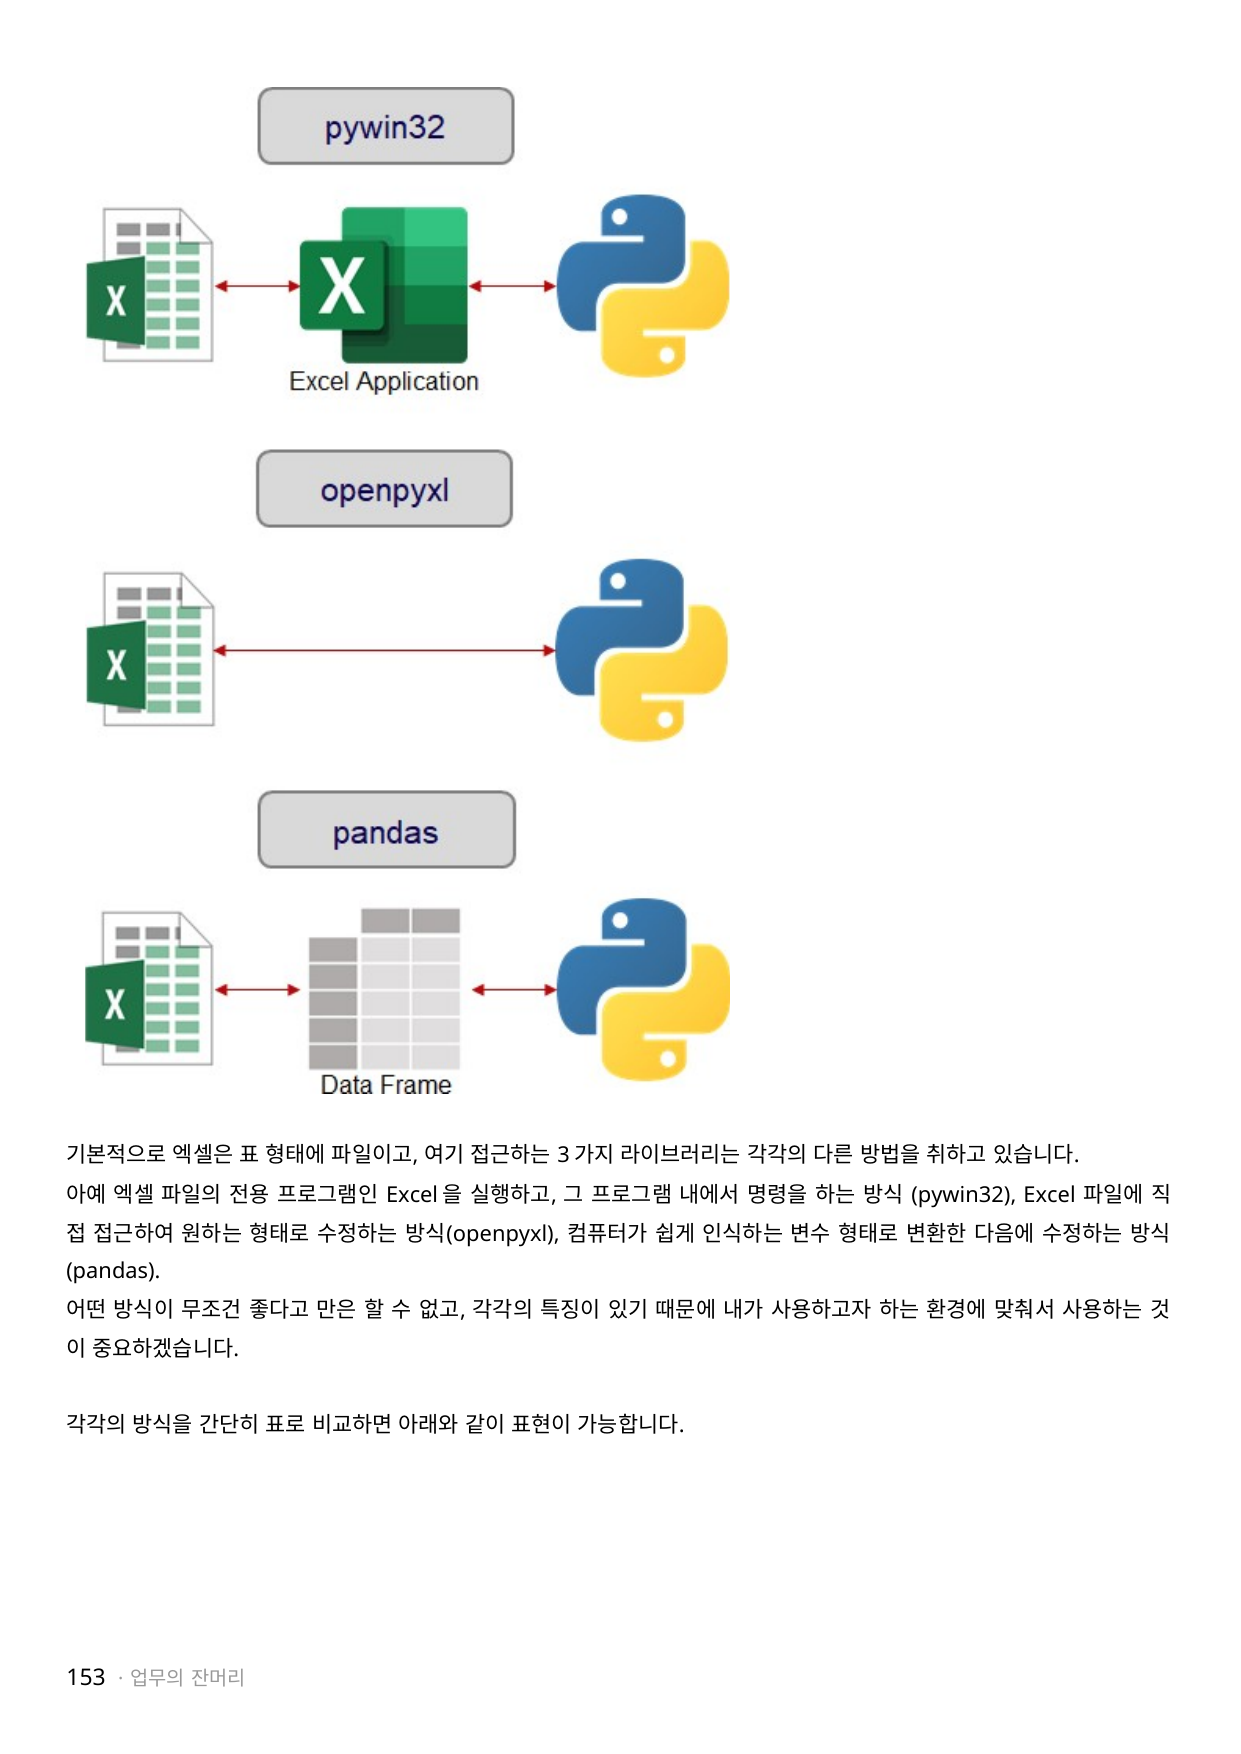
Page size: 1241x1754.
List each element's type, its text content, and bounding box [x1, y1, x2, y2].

text 어떤 방식이 무조건 좋다고 만은 할 수 없고, 각각의 특징이 있기 때문에 내가 사용하고자 하는 환경에 맞춰서 사용하는 것 이 중요하겠습니다. [66, 1292, 1170, 1363]
text 기본적으로 엑셀은 표 형태에 파일이고, 여기 접근하는 3가지 라이브러리는 각각의 다른 방법을 취하고 있습니다. [66, 1137, 1240, 1169]
picture [84, 87, 730, 1094]
text 아예 엑셀 파일의 전용 프로그램인 Excel을 실행하고, 그 프로그램 내에서 명령을 하는 방식 (pywin32), Excel 파일에 직 접 접근하여 원하는 형태로 수정하는 방식(openpyxl), 컴퓨터가 쉽게 인식하는 변수 형태로 변환한 다음에 수정하는 방식 (pandas). [66, 1177, 1171, 1285]
text 각각의 방식을 간단히 표로 비교하면 아래와 같이 표현이 가능합니다. [66, 1407, 1240, 1439]
